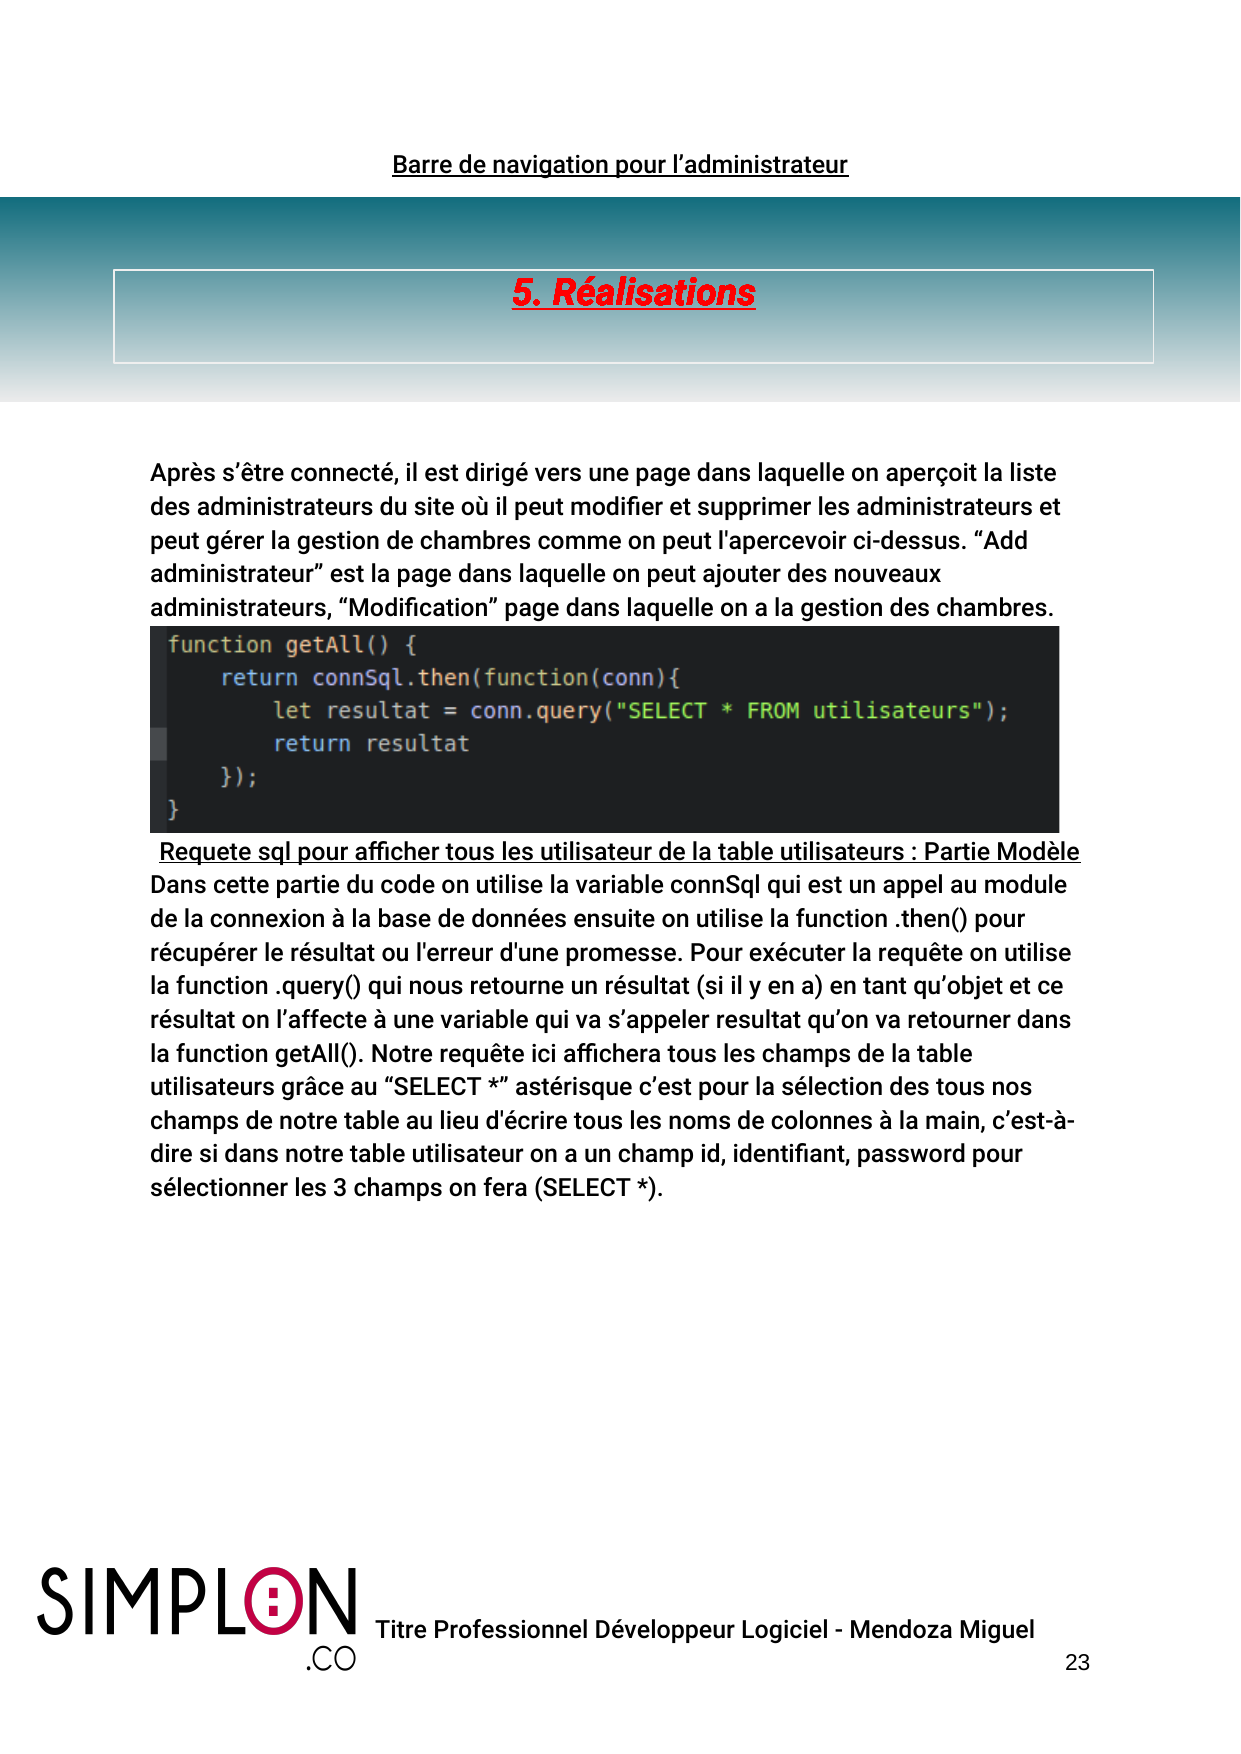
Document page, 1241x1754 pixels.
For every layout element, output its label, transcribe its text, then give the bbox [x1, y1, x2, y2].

text Requete sql pour afficher tous les utilisateur de la table utilisateurs : Partie Modèle [150, 837, 1090, 866]
picture [0, 197, 1241, 402]
picture [150, 626, 1060, 833]
text Barre de navigation pour l’administrateur [150, 150, 1090, 179]
picture [36, 1554, 386, 1680]
text Dans cette partie du code on utilise la variable connSql qui est un appel au module de la connexion à la base de données ensuite on utilise la function .then() pour récupérer le résultat ou l'erreur d'une promesse. Pour exécuter la requête on utilise la function .query() qui nous retourne un résultat (si il y en a) en tant qu’objet et ce résultat on l’affecte à une variable qui va s’appeler resultat qu’on va retourner dans la function getAll(). Notre requête ici affichera tous les champs de la table utilisateurs grâce au “SELECT *” astérisque c’est pour la sélection des tous nos champs de notre table au lieu d'écrire tous les noms de colonnes à la main, c’est-à-dire si dans notre table utilisateur on a un champ id, identifiant, password pour sélectionner les 3 champs on fera (SELECT *). [150, 871, 1090, 1203]
text Après s’être connecté, il est dirigé vers une page dans laquelle on aperçoit la liste des administrateurs du site où il peut modifier et supprimer les administrateurs et peut gérer la gestion de chambres comme on peut l'apercevoir ci-dessus. “Add administrateur” est la page dans laquelle on peut ajouter des nouveaux administrateurs, “Modification” page dans laquelle on a la gestion des chambres. [150, 458, 1090, 622]
